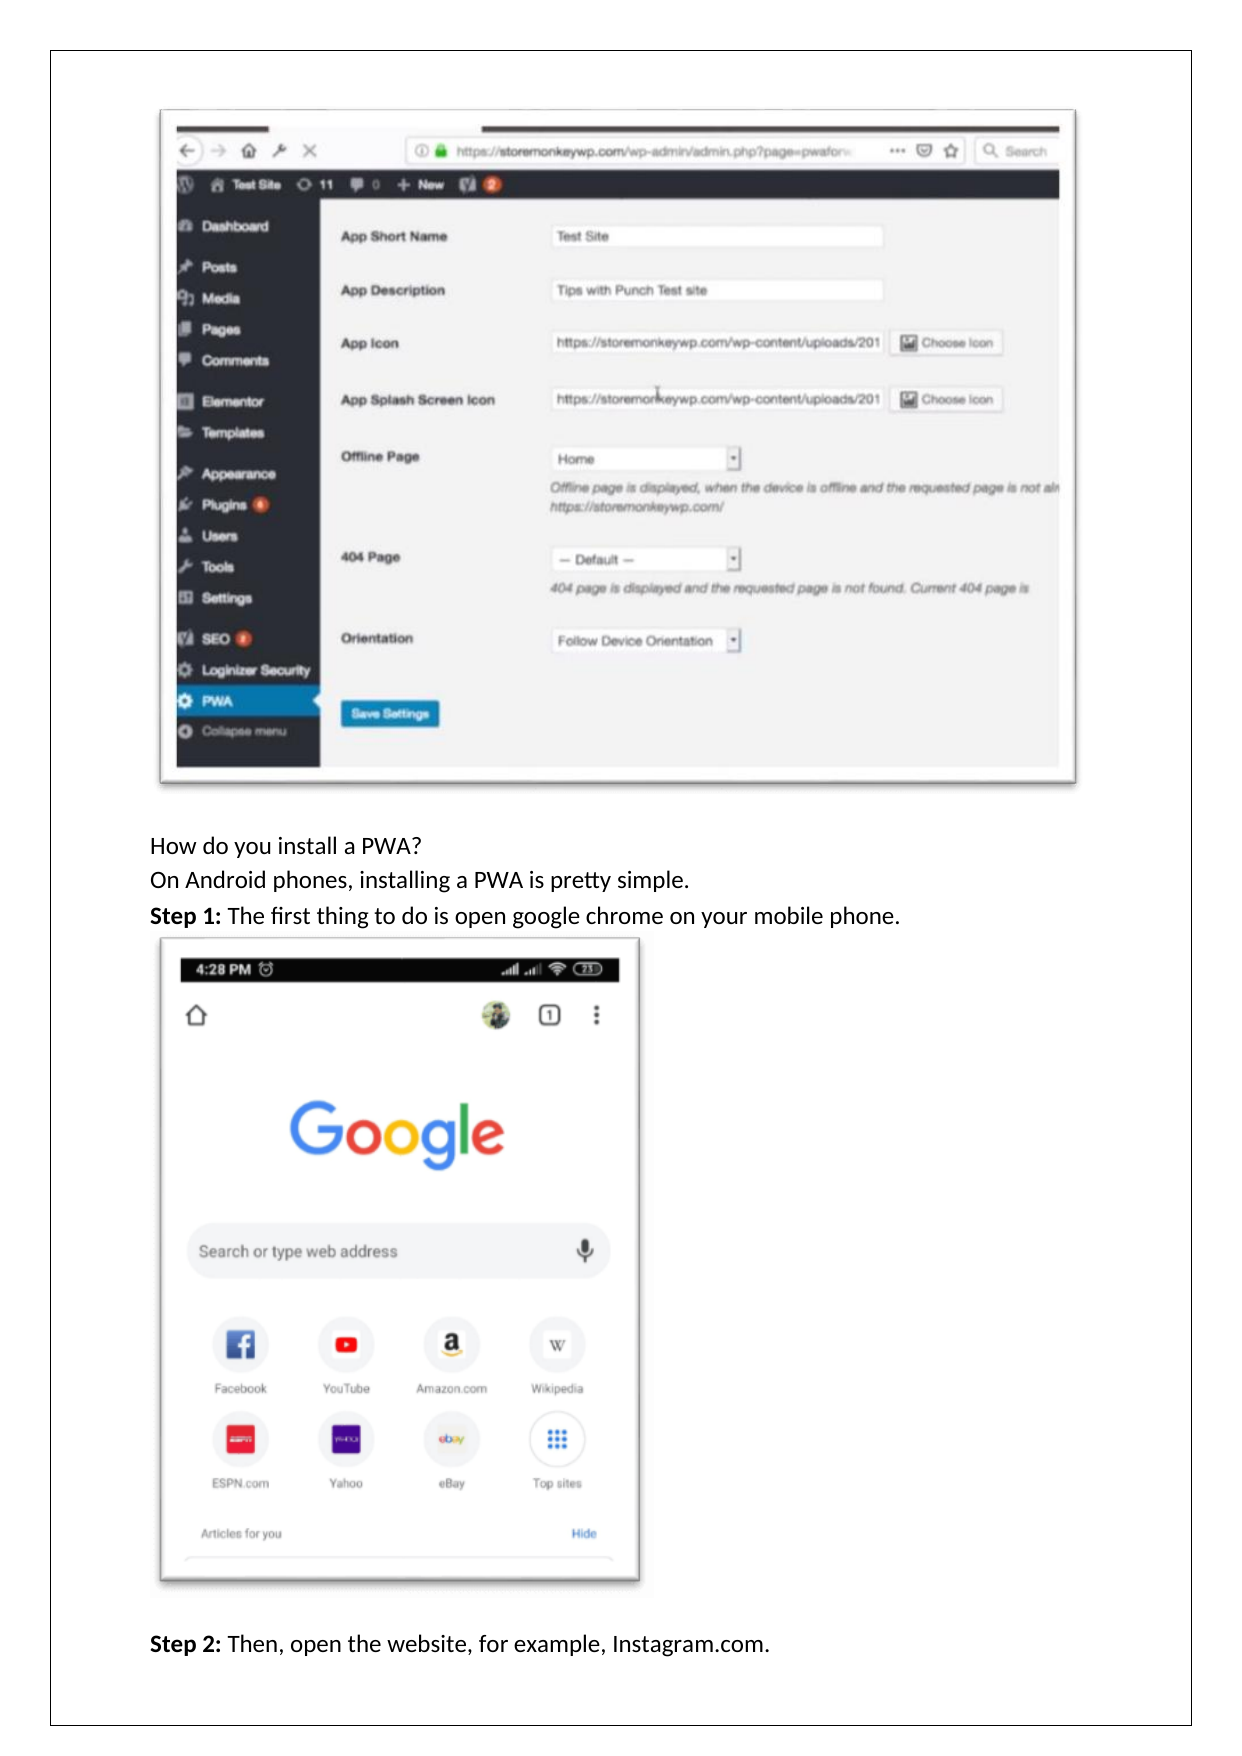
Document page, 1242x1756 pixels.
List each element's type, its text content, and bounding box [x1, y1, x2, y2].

text Step 1: The first thing to do is open google chrome on your mobile phone. [150, 896, 1191, 931]
picture [150, 931, 654, 1598]
text Step 2: Then, open the website, for example, Instagram.com. [150, 1628, 1191, 1658]
text On Android phones, installing a PWA is pretty simple. [150, 861, 1191, 896]
picture [153, 106, 1083, 794]
text How do you install a PWA? [150, 830, 1191, 860]
